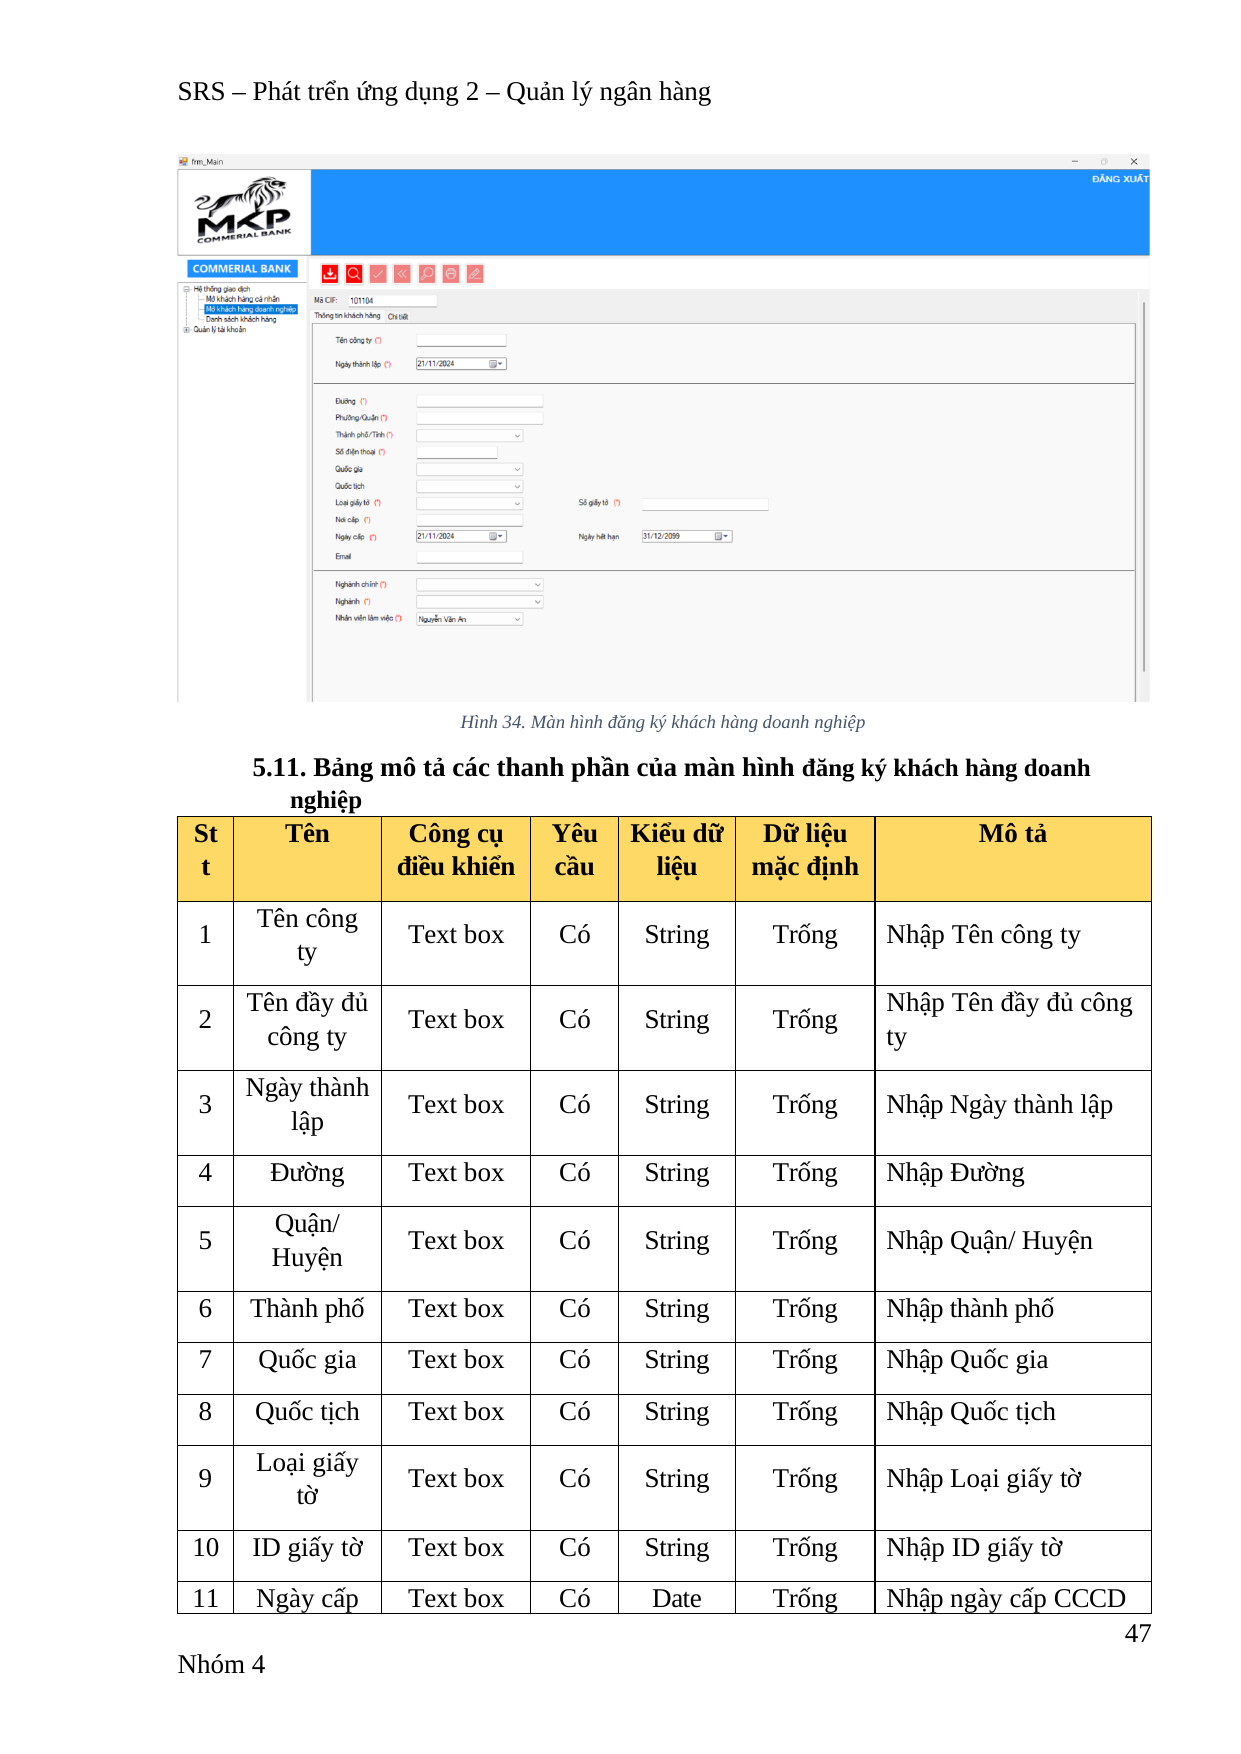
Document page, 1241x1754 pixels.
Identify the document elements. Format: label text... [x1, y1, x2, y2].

table_cell Text box [382, 902, 530, 985]
table_cell Ngày thành lập [234, 1071, 381, 1155]
table_cell Có [531, 1071, 618, 1155]
table_cell String [619, 902, 735, 985]
table_cell Text box [382, 1582, 530, 1613]
table_cell Có [531, 986, 618, 1070]
table_cell Nhập thành phố [876, 1292, 1151, 1342]
table_cell 5 [178, 1207, 233, 1291]
table_cell Trống [736, 1395, 874, 1445]
table_cell Trống [736, 1343, 874, 1393]
table_cell String [619, 1071, 735, 1155]
table_cell 10 [178, 1531, 233, 1581]
table_cell Đường [234, 1156, 381, 1206]
table_header Dữ liệu mặc định [736, 817, 874, 901]
table_cell Text box [382, 1156, 530, 1206]
table_cell 7 [178, 1343, 233, 1393]
table_cell Nhập Tên công ty [876, 902, 1151, 985]
table_cell String [619, 986, 735, 1070]
table_cell Date [619, 1582, 735, 1613]
table_cell Có [531, 1395, 618, 1445]
table_cell Có [531, 1156, 618, 1206]
table_cell Tên công ty [234, 902, 381, 985]
table_cell String [619, 1292, 735, 1342]
table_cell 8 [178, 1395, 233, 1445]
table_cell Text box [382, 1446, 530, 1529]
table_cell 11 [178, 1582, 233, 1613]
table_cell ID giấy tờ [234, 1531, 381, 1581]
table_cell Trống [736, 1531, 874, 1581]
table_cell Text box [382, 1343, 530, 1393]
table_cell 3 [178, 1071, 233, 1155]
table_cell Nhập Ngày thành lập [876, 1071, 1151, 1155]
table_cell Thành phố [234, 1292, 381, 1342]
table_cell Nhập Quốc gia [876, 1343, 1151, 1393]
table_cell Nhập Quận/ Huyện [876, 1207, 1151, 1291]
table_header Công cụ điều khiển [382, 817, 530, 901]
table_cell Quận/ Huyện [234, 1207, 381, 1291]
table_cell Nhập Quốc tịch [876, 1395, 1151, 1445]
table_cell Có [531, 1446, 618, 1529]
table_cell String [619, 1531, 735, 1581]
table_header Yêu cầu [531, 817, 618, 901]
table_cell String [619, 1156, 735, 1206]
table_cell String [619, 1343, 735, 1393]
table_cell Text box [382, 1292, 530, 1342]
table_cell String [619, 1395, 735, 1445]
table_header Kiểu dữ liệu [619, 817, 735, 901]
table_cell Nhập Loại giấy tờ [876, 1446, 1151, 1529]
table_cell Có [531, 1582, 618, 1613]
table_cell Nhập ID giấy tờ [876, 1531, 1151, 1581]
table_cell Trống [736, 986, 874, 1070]
table_cell Có [531, 1207, 618, 1291]
table_cell Trống [736, 902, 874, 985]
table_header Stt [178, 817, 233, 901]
table_cell 2 [178, 986, 233, 1070]
table_cell Trống [736, 1071, 874, 1155]
table_cell Có [531, 1343, 618, 1393]
table_cell Có [531, 1292, 618, 1342]
table_cell Trống [736, 1446, 874, 1529]
table_cell 6 [178, 1292, 233, 1342]
picture [177, 154, 1150, 702]
table_cell Text box [382, 1207, 530, 1291]
table_cell Text box [382, 986, 530, 1070]
table_cell String [619, 1207, 735, 1291]
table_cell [876, 1582, 1151, 1613]
table_cell Quốc tịch [234, 1395, 381, 1445]
table_cell Trống [736, 1582, 874, 1613]
table_cell 1 [178, 902, 233, 985]
table_cell Có [531, 1531, 618, 1581]
table_cell Loại giấy tờ [234, 1446, 381, 1529]
table_cell 9 [178, 1446, 233, 1529]
table_cell 4 [178, 1156, 233, 1206]
table_cell Text box [382, 1071, 530, 1155]
table_cell Nhập Đường [876, 1156, 1151, 1206]
table_cell Nhập Tên đầy đủ công ty [876, 986, 1151, 1070]
table_cell Tên đầy đủ công ty [234, 986, 381, 1070]
table_cell Ngày cấp [234, 1582, 381, 1613]
table_header Mô tả [876, 817, 1151, 901]
table_cell Text box [382, 1395, 530, 1445]
table_cell Text box [382, 1531, 530, 1581]
table_cell String [619, 1446, 735, 1529]
table_cell Trống [736, 1207, 874, 1291]
table_cell Quốc gia [234, 1343, 381, 1393]
table_cell Trống [736, 1292, 874, 1342]
table_header Tên [234, 817, 381, 901]
table_cell Có [531, 902, 618, 985]
table_cell Trống [736, 1156, 874, 1206]
